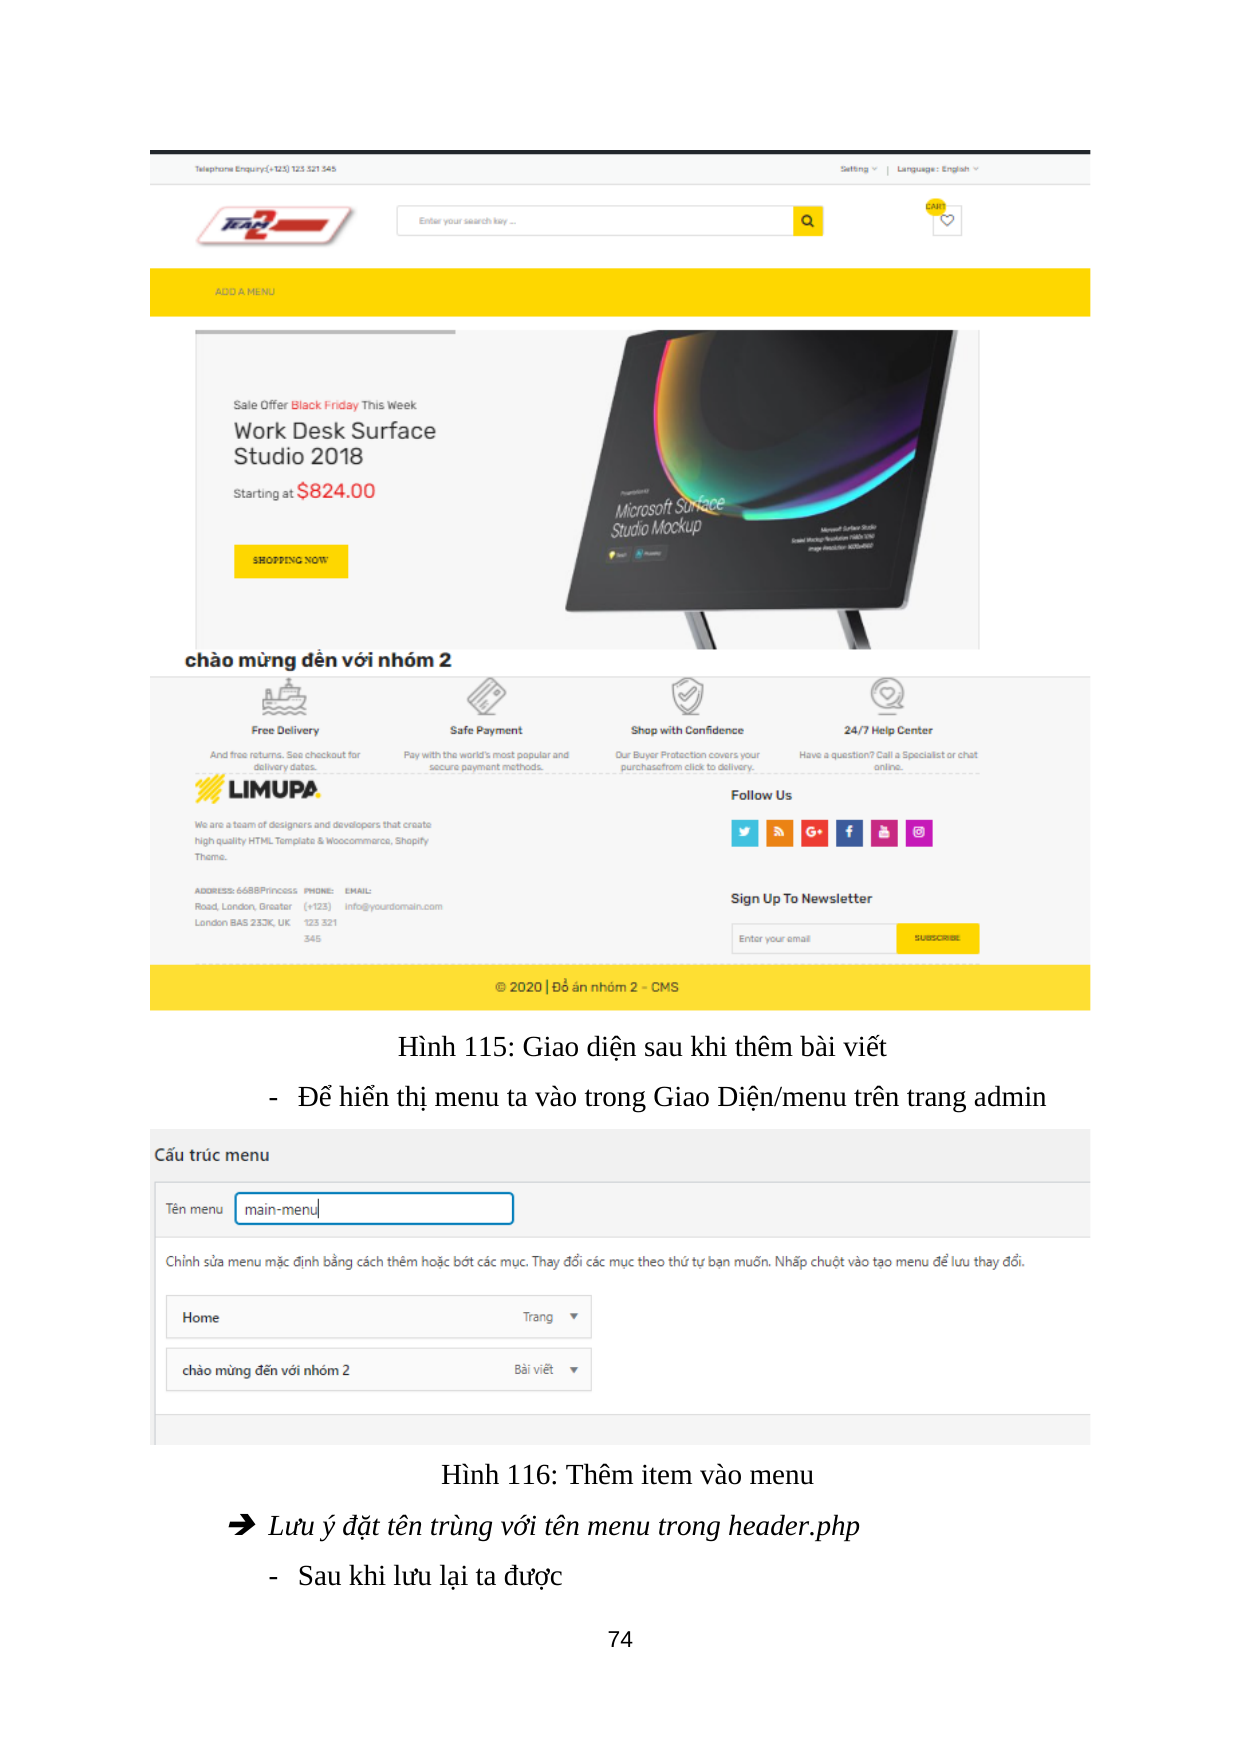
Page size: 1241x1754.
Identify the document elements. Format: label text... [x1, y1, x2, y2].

list Hình 116: Thêm item vào menu [165, 1457, 1090, 1491]
list Để hiển thị menu ta vào trong Giao Diện/menu trên trang admin [268, 1079, 1090, 1112]
text Hình 115: Giao diện sau khi thêm bài viết [194, 1029, 1090, 1062]
picture [150, 1129, 1091, 1445]
list Lưu ý đặt tên trùng với tên menu trong header.php [224, 1508, 1090, 1541]
list Sau khi lưu lại ta được [268, 1558, 1090, 1592]
picture [150, 150, 1091, 1016]
